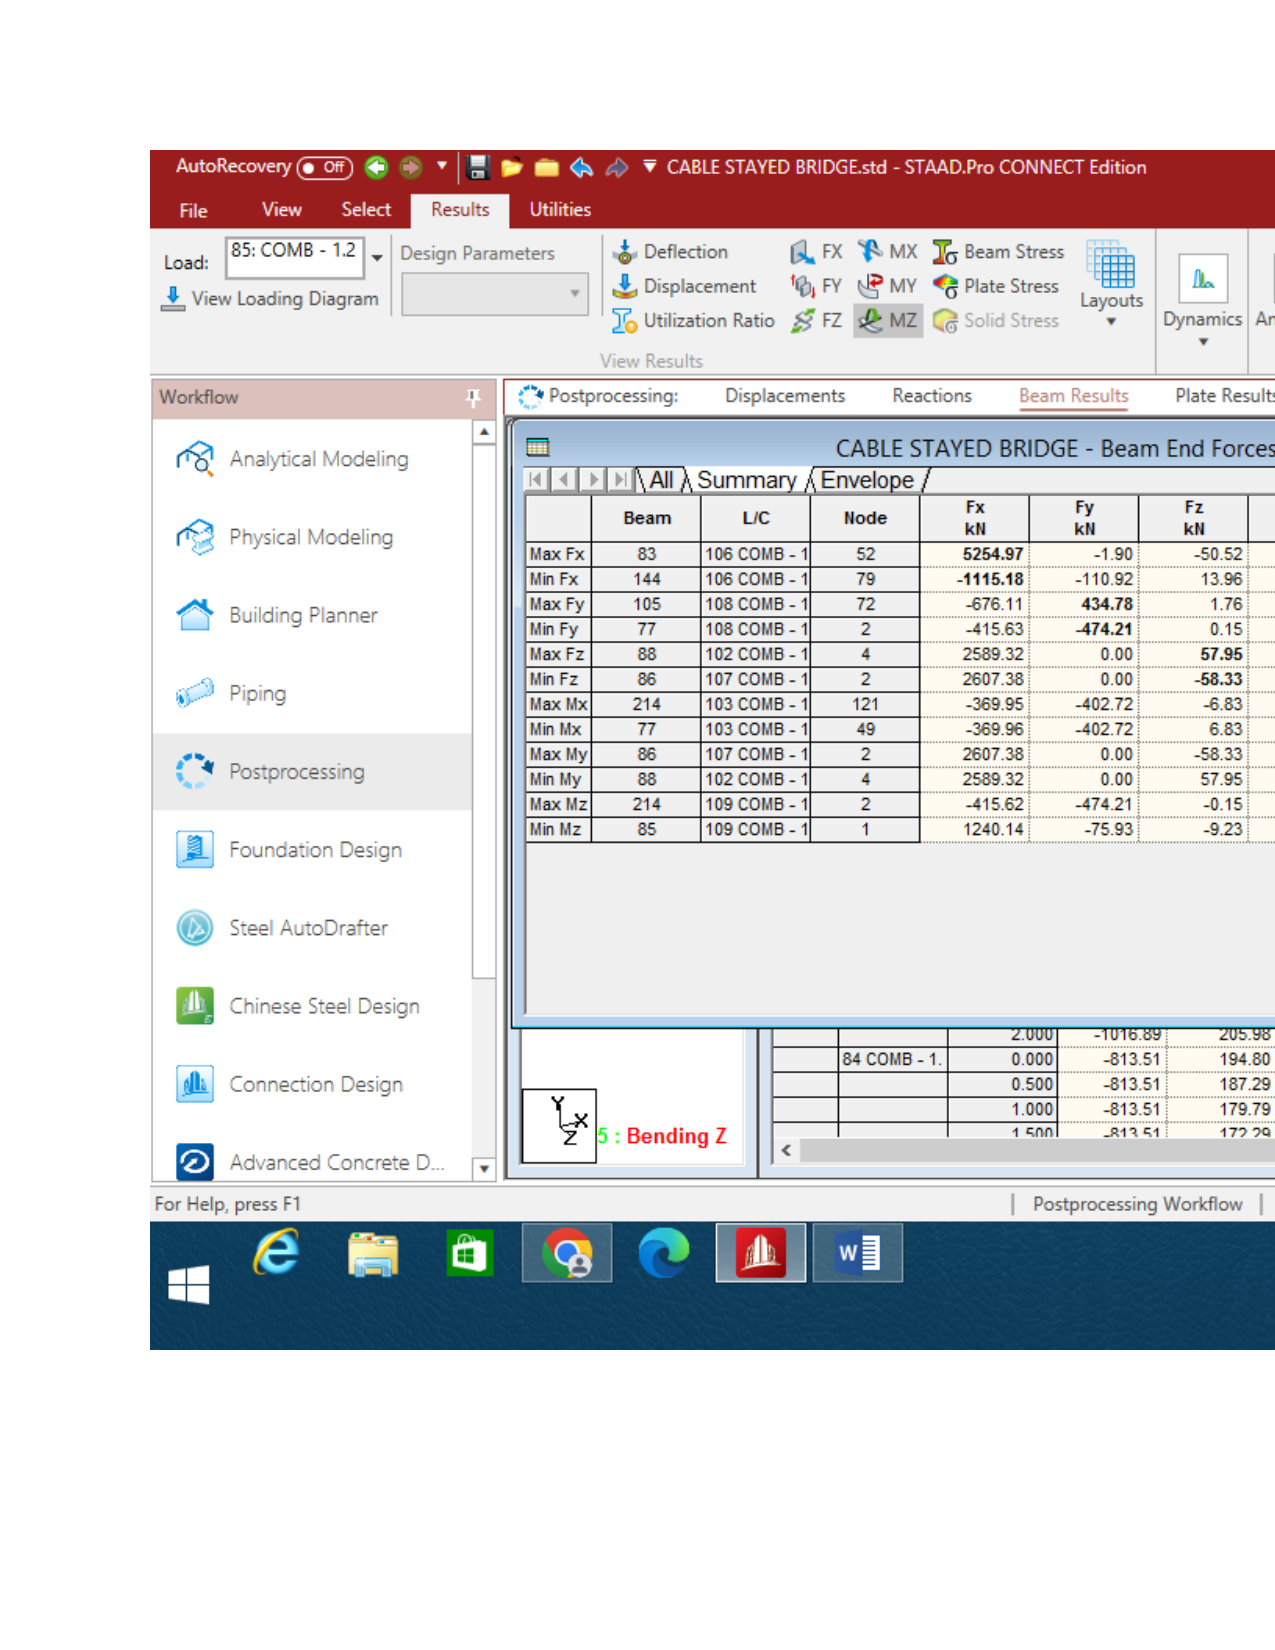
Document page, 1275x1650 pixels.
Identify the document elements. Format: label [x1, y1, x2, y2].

picture [150, 150, 1275, 1350]
